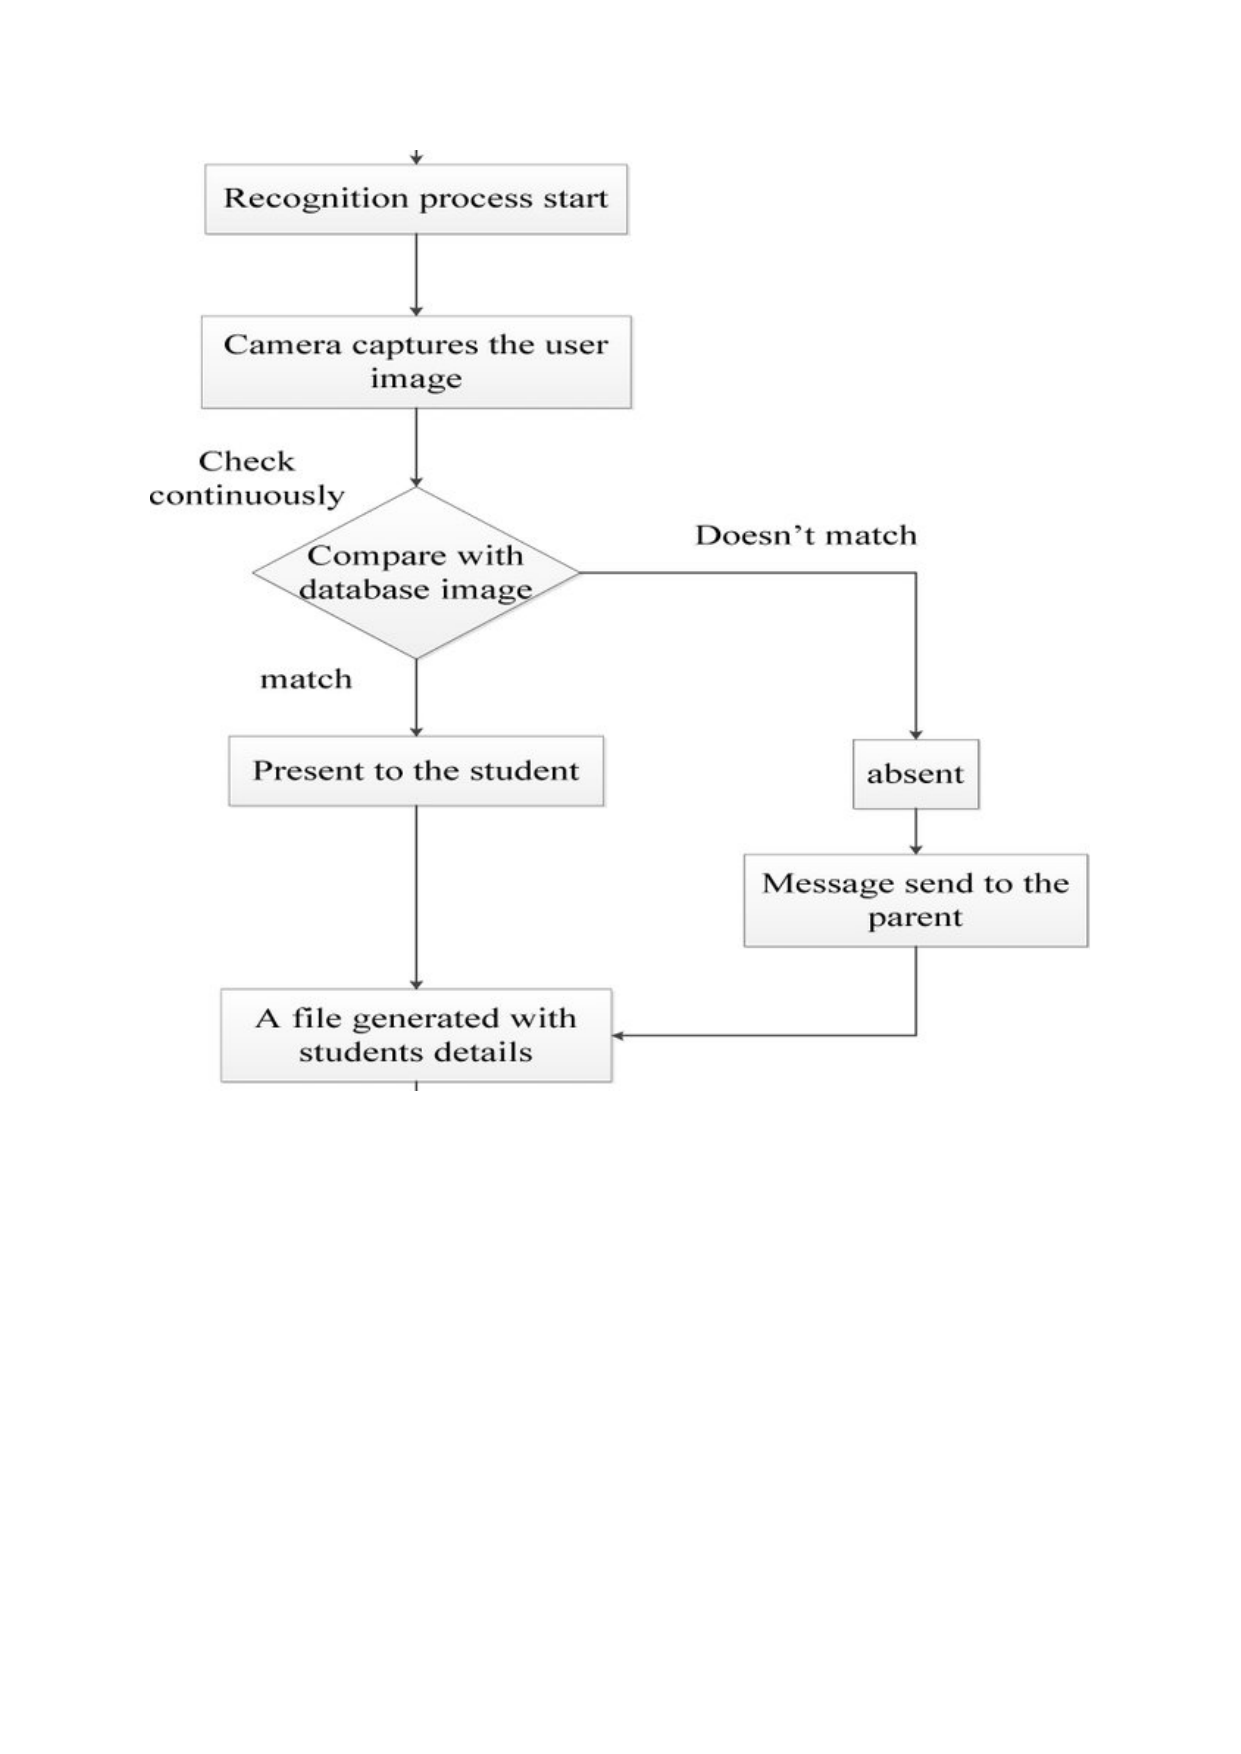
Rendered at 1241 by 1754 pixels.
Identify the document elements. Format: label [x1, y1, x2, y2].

picture [150, 150, 1091, 1091]
